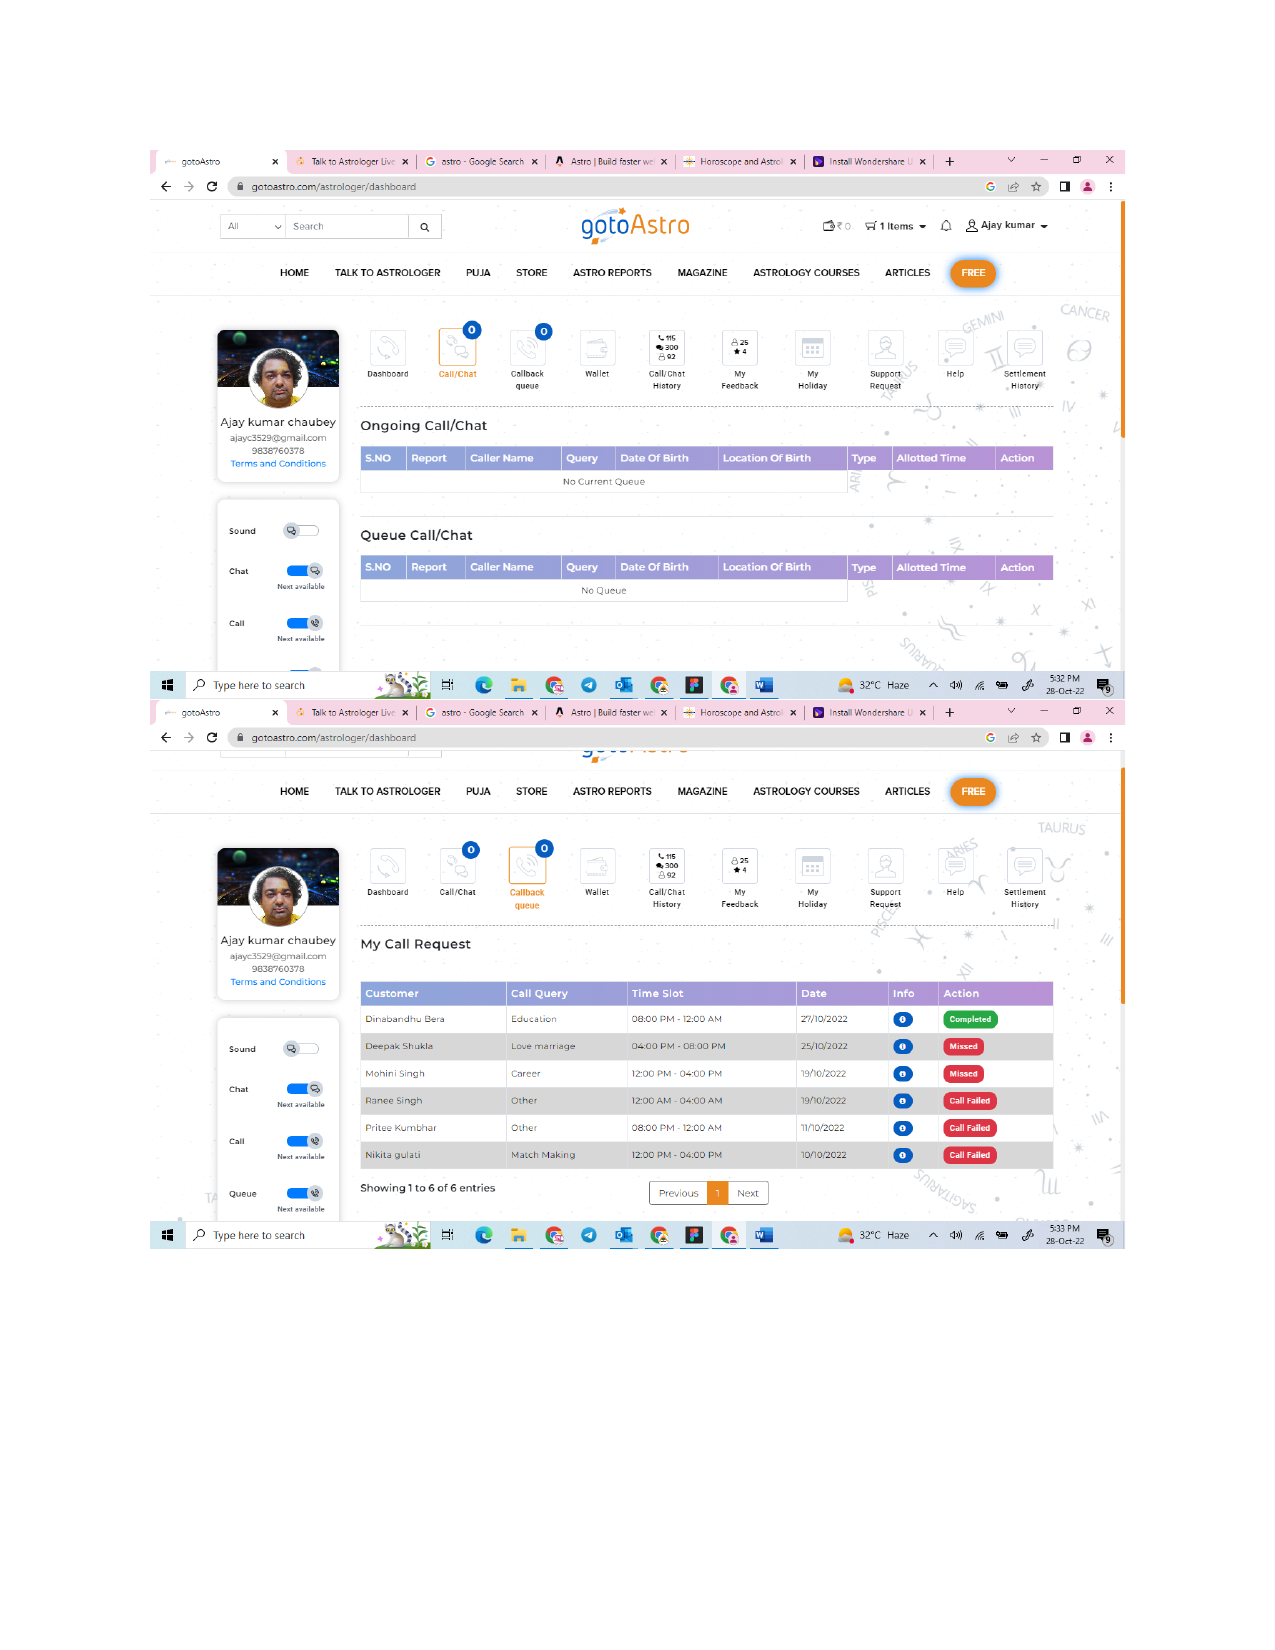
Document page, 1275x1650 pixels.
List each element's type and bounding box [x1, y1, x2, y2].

picture [150, 700, 1125, 1249]
picture [150, 150, 1125, 699]
